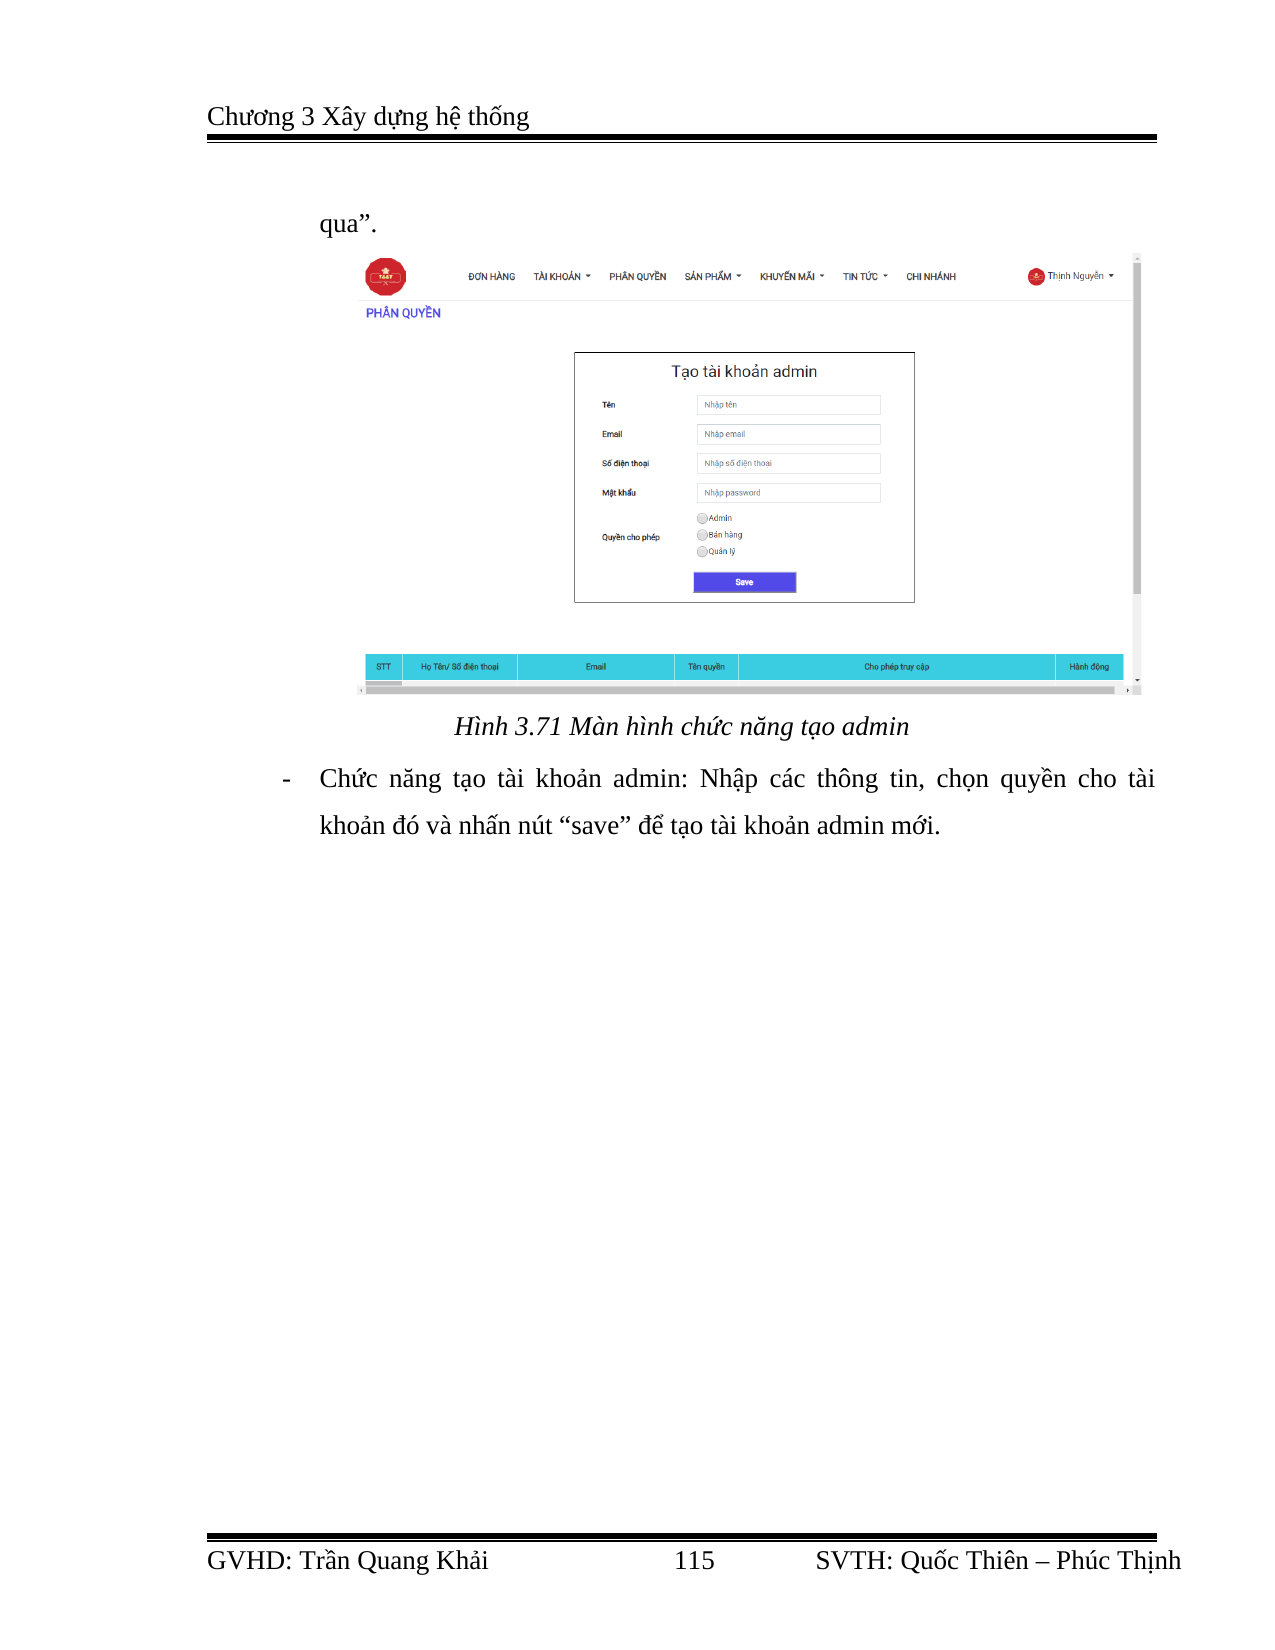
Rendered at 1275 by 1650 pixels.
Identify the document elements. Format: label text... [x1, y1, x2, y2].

list Chức năng tạo tài khoản admin: Nhập các thông tin, chọn quyền cho tài khoản đó và nhấn nút “save” để tạo tài khoản admin mới. [282, 762, 1157, 840]
picture [356, 253, 1142, 695]
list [282, 207, 1157, 238]
